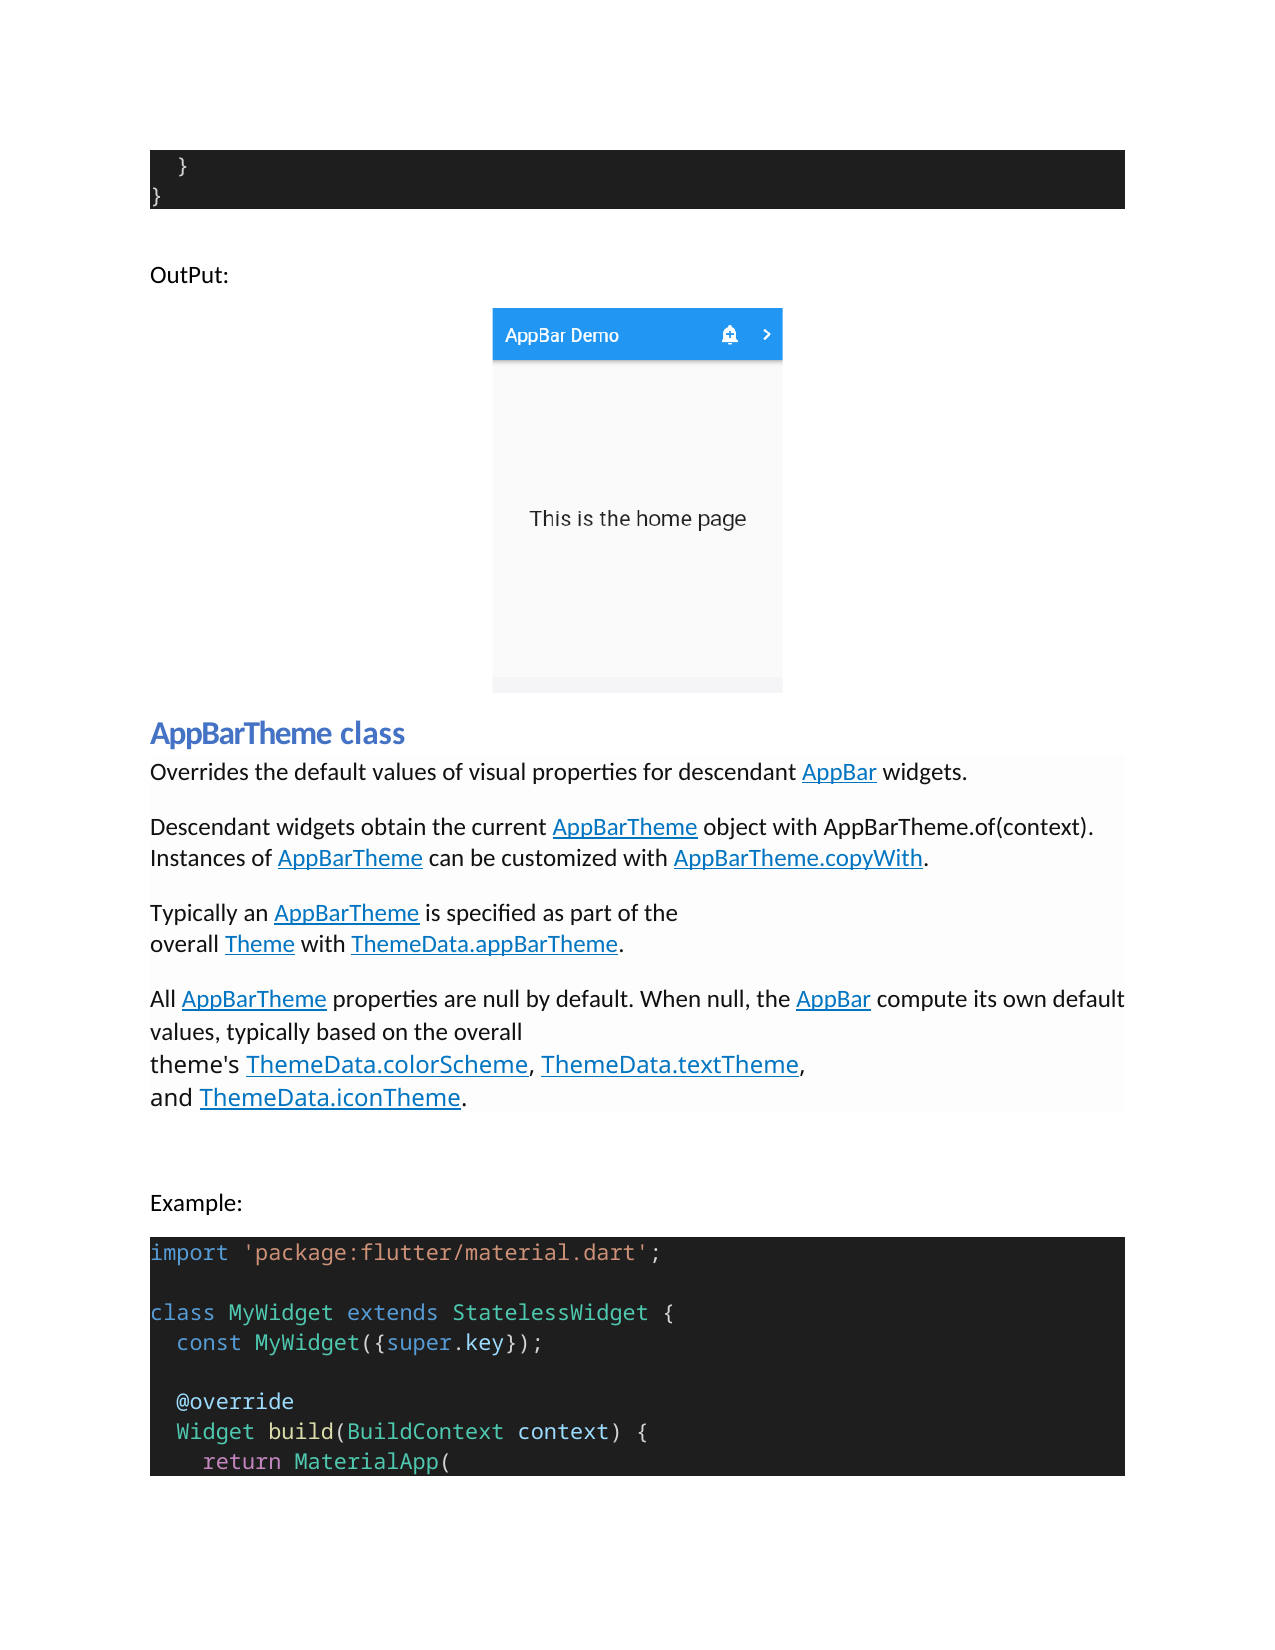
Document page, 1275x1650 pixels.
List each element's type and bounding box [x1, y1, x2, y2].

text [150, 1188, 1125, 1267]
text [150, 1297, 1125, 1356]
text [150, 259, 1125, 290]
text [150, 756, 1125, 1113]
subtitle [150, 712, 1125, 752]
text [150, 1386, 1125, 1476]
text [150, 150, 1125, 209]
picture [492, 308, 783, 693]
